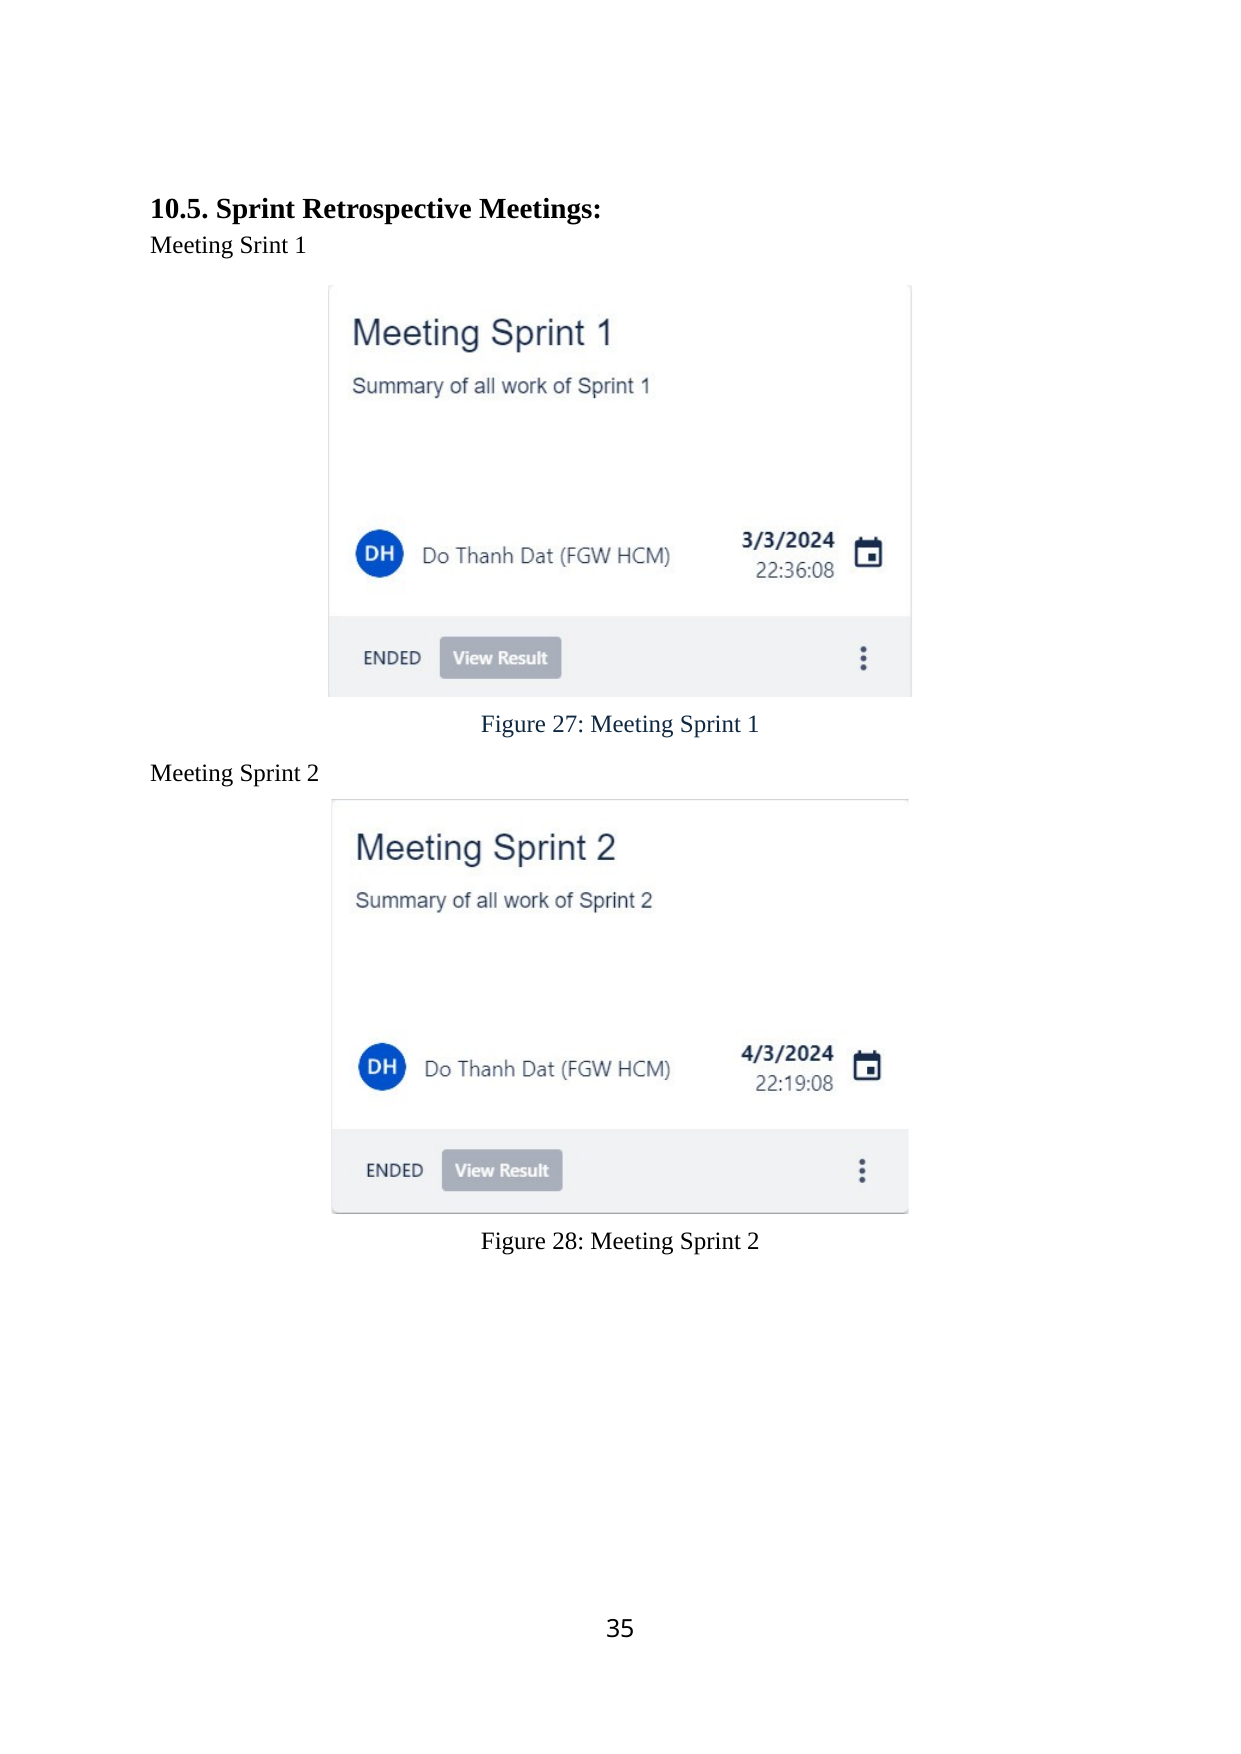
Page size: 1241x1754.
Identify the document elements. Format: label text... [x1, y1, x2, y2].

subtitle 10.5. Sprint Retrospective Meetings: [150, 191, 1090, 225]
text Figure 27: Meeting Sprint 1 [150, 709, 1090, 738]
text Meeting Sprint 2 [150, 758, 1090, 787]
text Meeting Srint 1 [150, 230, 1090, 258]
picture [331, 799, 909, 1214]
text Figure 28: Meeting Sprint 2 [150, 1226, 1090, 1255]
picture [328, 285, 913, 697]
